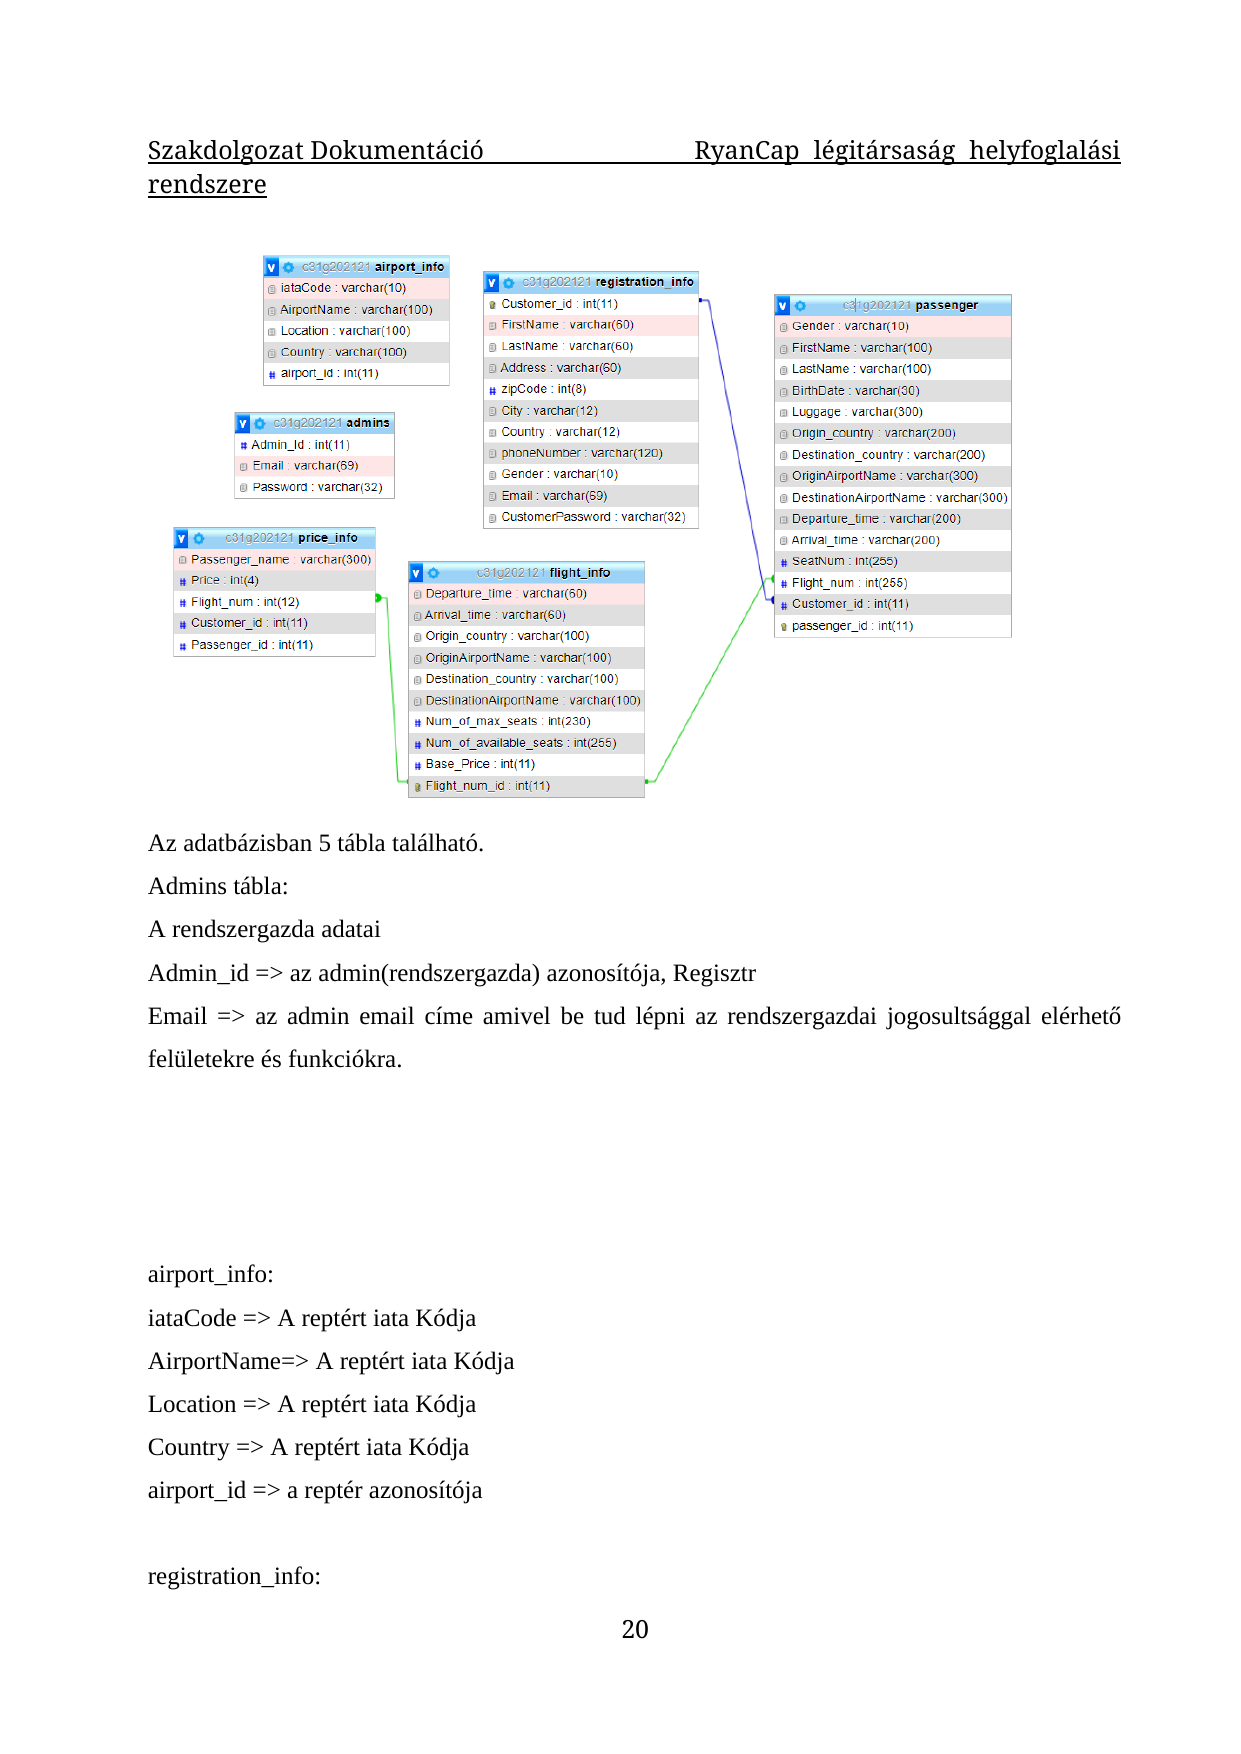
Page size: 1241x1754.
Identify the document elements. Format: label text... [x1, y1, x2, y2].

text registration_info: [148, 1561, 1122, 1590]
text Country => A reptért iata Kódja [148, 1432, 1122, 1461]
text Location => A reptért iata Kódja [148, 1389, 1122, 1418]
text iataCode => A reptért iata Kódja [148, 1303, 1122, 1331]
text Az adatbázisban 5 tábla található. [148, 828, 1122, 857]
text Admins tábla: [148, 871, 1122, 900]
text airport_info: [148, 1259, 1122, 1288]
text A rendszergazda adatai [148, 914, 1122, 943]
text Email => az admin email címe amivel be tud lépni az rendszergazdai jogosultsággal elérhető felületekre és funkciókra. [148, 1001, 1122, 1073]
text AirportName=> A reptért iata Kódja [148, 1346, 1122, 1374]
text Admin_id => az admin(rendszergazda) azonosítója, Regisztr [148, 958, 1122, 986]
text airport_id => a reptér azonosítója [148, 1475, 1122, 1504]
picture [147, 235, 1034, 812]
